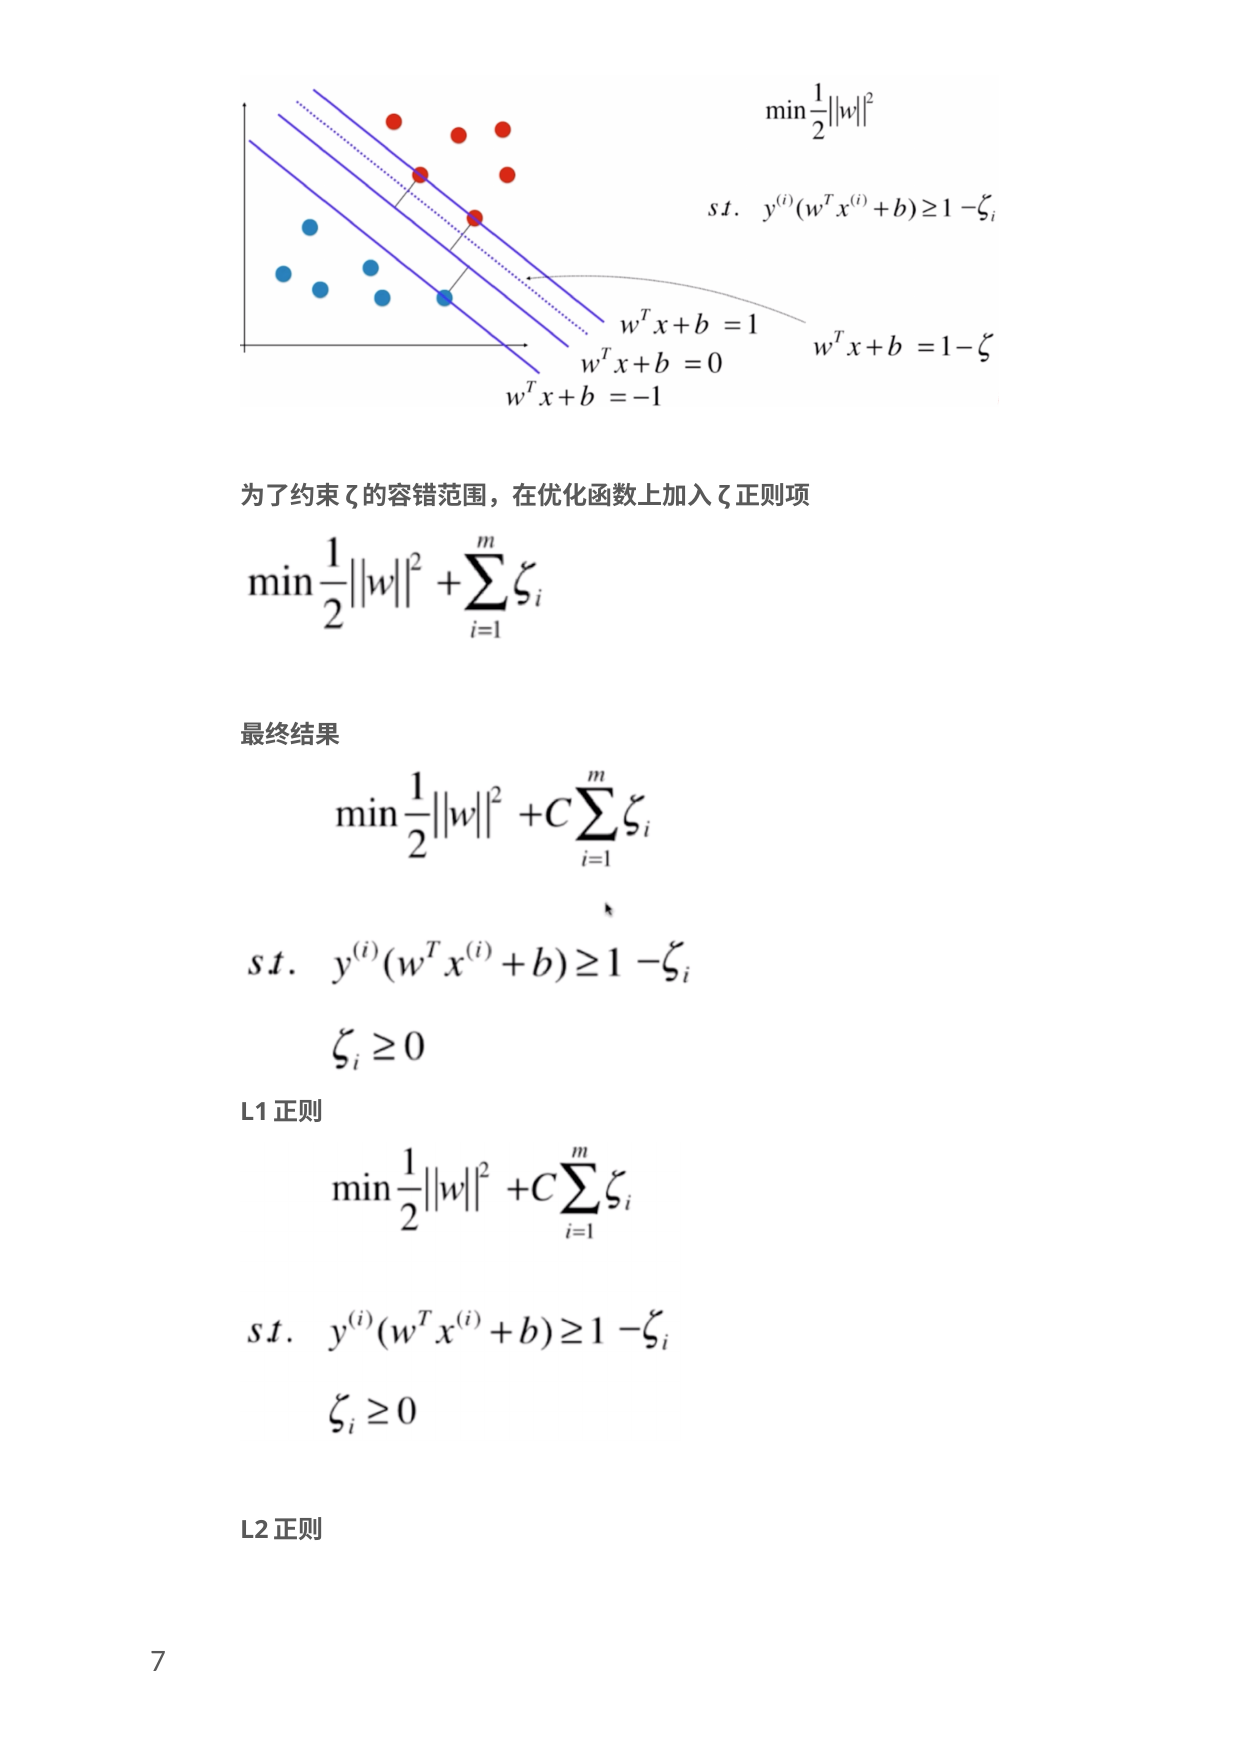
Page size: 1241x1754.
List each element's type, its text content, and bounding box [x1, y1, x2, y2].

picture [240, 1142, 681, 1441]
picture [240, 75, 999, 407]
picture [240, 766, 741, 1076]
list 最终结果 [240, 715, 1090, 751]
list L1正则 [240, 1091, 1090, 1128]
list 为了约束ζ的容错范围，在优化函数上加入ζ正则项 [240, 475, 1090, 512]
picture [240, 526, 550, 646]
list L2正则 [240, 1510, 1090, 1546]
